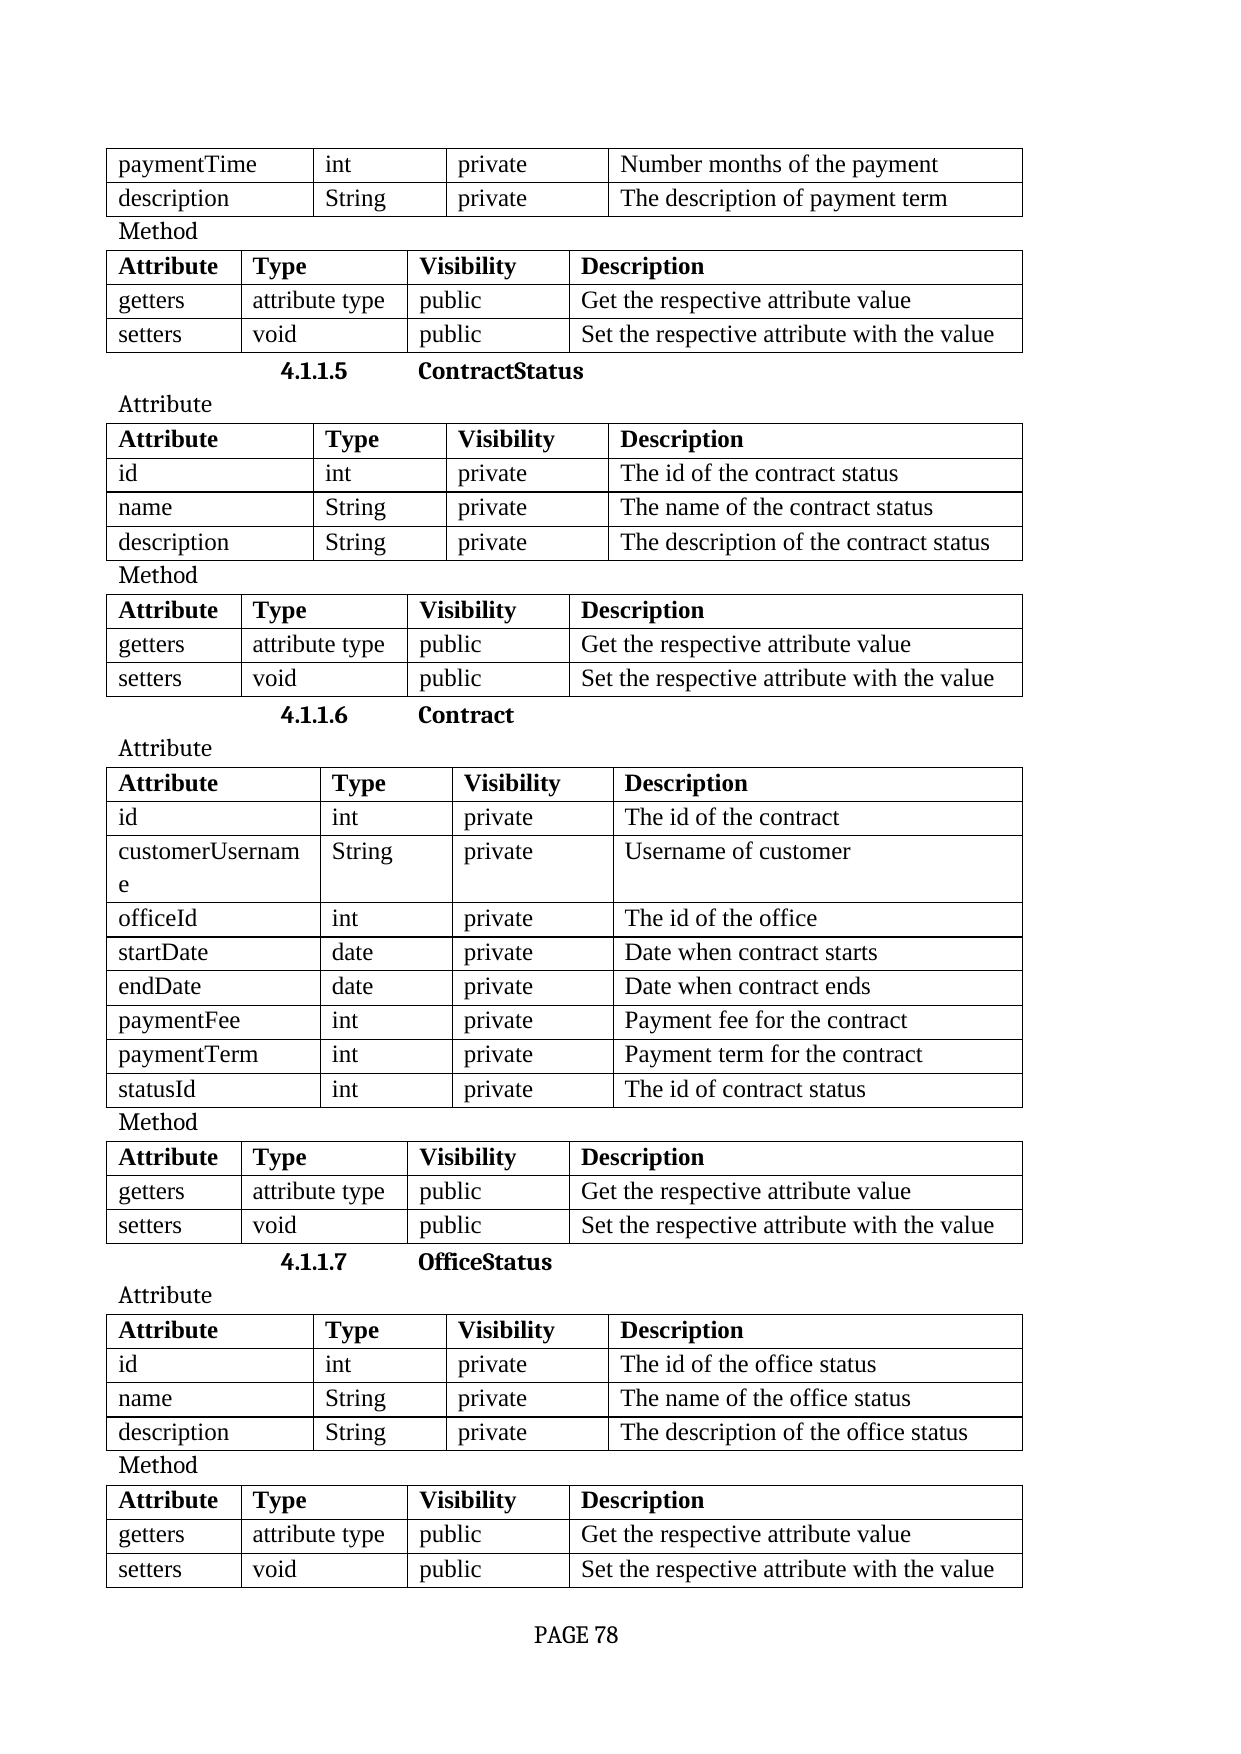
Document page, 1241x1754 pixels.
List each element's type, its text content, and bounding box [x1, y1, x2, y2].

table_header Description [570, 251, 1022, 284]
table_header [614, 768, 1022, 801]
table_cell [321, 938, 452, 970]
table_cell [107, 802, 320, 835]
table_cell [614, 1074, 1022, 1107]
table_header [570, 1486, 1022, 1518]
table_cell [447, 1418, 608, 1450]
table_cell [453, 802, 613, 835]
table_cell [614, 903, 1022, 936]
table_cell private [447, 183, 608, 216]
text Method [118, 1108, 1033, 1136]
table_header Description [609, 424, 1022, 457]
table_cell attribute type [242, 285, 407, 318]
table_cell paymentTime [107, 149, 313, 182]
table_cell name [107, 493, 313, 526]
table_cell Get the respective attribute value [570, 285, 1022, 318]
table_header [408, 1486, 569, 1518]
table_cell id [107, 459, 313, 491]
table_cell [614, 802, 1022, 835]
table_cell void [242, 319, 407, 352]
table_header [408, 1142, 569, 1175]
table_cell public [408, 319, 569, 352]
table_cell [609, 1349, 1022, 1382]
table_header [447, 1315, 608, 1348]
table_cell setters [107, 319, 241, 352]
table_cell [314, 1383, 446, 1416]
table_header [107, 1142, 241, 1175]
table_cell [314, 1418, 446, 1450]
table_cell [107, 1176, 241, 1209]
table_header Type [242, 251, 407, 284]
table_cell The description of the contract status [609, 527, 1022, 559]
table_cell public [408, 663, 569, 696]
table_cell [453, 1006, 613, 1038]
table_cell String [314, 493, 446, 526]
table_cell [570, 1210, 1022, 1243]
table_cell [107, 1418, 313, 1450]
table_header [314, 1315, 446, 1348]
text Method [118, 217, 1033, 246]
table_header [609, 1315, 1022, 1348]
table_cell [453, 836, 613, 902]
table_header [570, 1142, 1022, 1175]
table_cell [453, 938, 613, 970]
table_cell getters [107, 629, 241, 662]
table_cell private [447, 527, 608, 559]
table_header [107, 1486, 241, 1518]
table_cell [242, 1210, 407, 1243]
table_cell void [242, 663, 407, 696]
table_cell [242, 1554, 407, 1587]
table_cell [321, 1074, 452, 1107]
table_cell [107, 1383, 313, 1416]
subtitle Contract [281, 701, 1033, 730]
table_cell private [447, 459, 608, 491]
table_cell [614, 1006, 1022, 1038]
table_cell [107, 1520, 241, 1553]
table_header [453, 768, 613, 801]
text Method [118, 1451, 1033, 1480]
table_header Visibility [408, 595, 569, 628]
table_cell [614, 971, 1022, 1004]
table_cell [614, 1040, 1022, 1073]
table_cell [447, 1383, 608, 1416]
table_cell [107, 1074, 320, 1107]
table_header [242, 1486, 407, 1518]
table_cell Number months of the payment [609, 149, 1022, 182]
table_cell private [447, 149, 608, 182]
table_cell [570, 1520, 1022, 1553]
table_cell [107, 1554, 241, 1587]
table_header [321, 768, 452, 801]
table_cell setters [107, 663, 241, 696]
subtitle OfficeStatus [281, 1248, 1033, 1277]
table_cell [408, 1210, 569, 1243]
table_cell description [107, 527, 313, 559]
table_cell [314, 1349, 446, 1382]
table_cell Get the respective attribute value [570, 629, 1022, 662]
table_cell public [408, 629, 569, 662]
table_cell Set the respective attribute with the value [570, 663, 1022, 696]
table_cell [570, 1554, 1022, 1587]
table_cell public [408, 285, 569, 318]
table_cell String [314, 183, 446, 216]
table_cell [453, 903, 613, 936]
table_cell String [314, 527, 446, 559]
table_cell attribute type [242, 629, 407, 662]
text Attribute [118, 390, 1033, 419]
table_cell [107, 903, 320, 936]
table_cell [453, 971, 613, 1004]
table_cell private [447, 493, 608, 526]
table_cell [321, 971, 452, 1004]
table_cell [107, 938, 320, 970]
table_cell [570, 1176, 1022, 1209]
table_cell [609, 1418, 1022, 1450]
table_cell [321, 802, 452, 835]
table_header Type [314, 424, 446, 457]
table_cell int [314, 459, 446, 491]
table_header Attribute [107, 251, 241, 284]
table_header Description [570, 595, 1022, 628]
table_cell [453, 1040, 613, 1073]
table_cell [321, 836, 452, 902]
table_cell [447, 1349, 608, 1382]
table_cell getters [107, 285, 241, 318]
table_header Attribute [107, 424, 313, 457]
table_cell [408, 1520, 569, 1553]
table_cell int [314, 149, 446, 182]
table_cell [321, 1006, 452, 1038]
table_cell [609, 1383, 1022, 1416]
table_header Visibility [447, 424, 608, 457]
table_cell description [107, 183, 313, 216]
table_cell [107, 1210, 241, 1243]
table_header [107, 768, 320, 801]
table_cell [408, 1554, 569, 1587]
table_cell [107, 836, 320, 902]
subtitle ContractStatus [281, 357, 1033, 386]
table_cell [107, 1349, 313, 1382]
table_header Type [242, 595, 407, 628]
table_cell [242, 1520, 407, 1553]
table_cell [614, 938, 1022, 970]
table_cell Set the respective attribute with the value [570, 319, 1022, 352]
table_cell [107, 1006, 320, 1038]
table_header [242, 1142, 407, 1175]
table_header Visibility [408, 251, 569, 284]
table_cell The id of the contract status [609, 459, 1022, 491]
text Method [118, 561, 1033, 589]
table_header Attribute [107, 595, 241, 628]
table_cell The description of payment term [609, 183, 1022, 216]
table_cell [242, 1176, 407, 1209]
text Attribute [118, 1281, 1033, 1310]
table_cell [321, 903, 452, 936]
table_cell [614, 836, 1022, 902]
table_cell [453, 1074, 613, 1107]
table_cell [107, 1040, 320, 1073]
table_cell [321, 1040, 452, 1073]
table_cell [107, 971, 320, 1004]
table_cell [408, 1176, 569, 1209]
text Attribute [118, 734, 1033, 763]
table_cell The name of the contract status [609, 493, 1022, 526]
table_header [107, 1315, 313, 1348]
